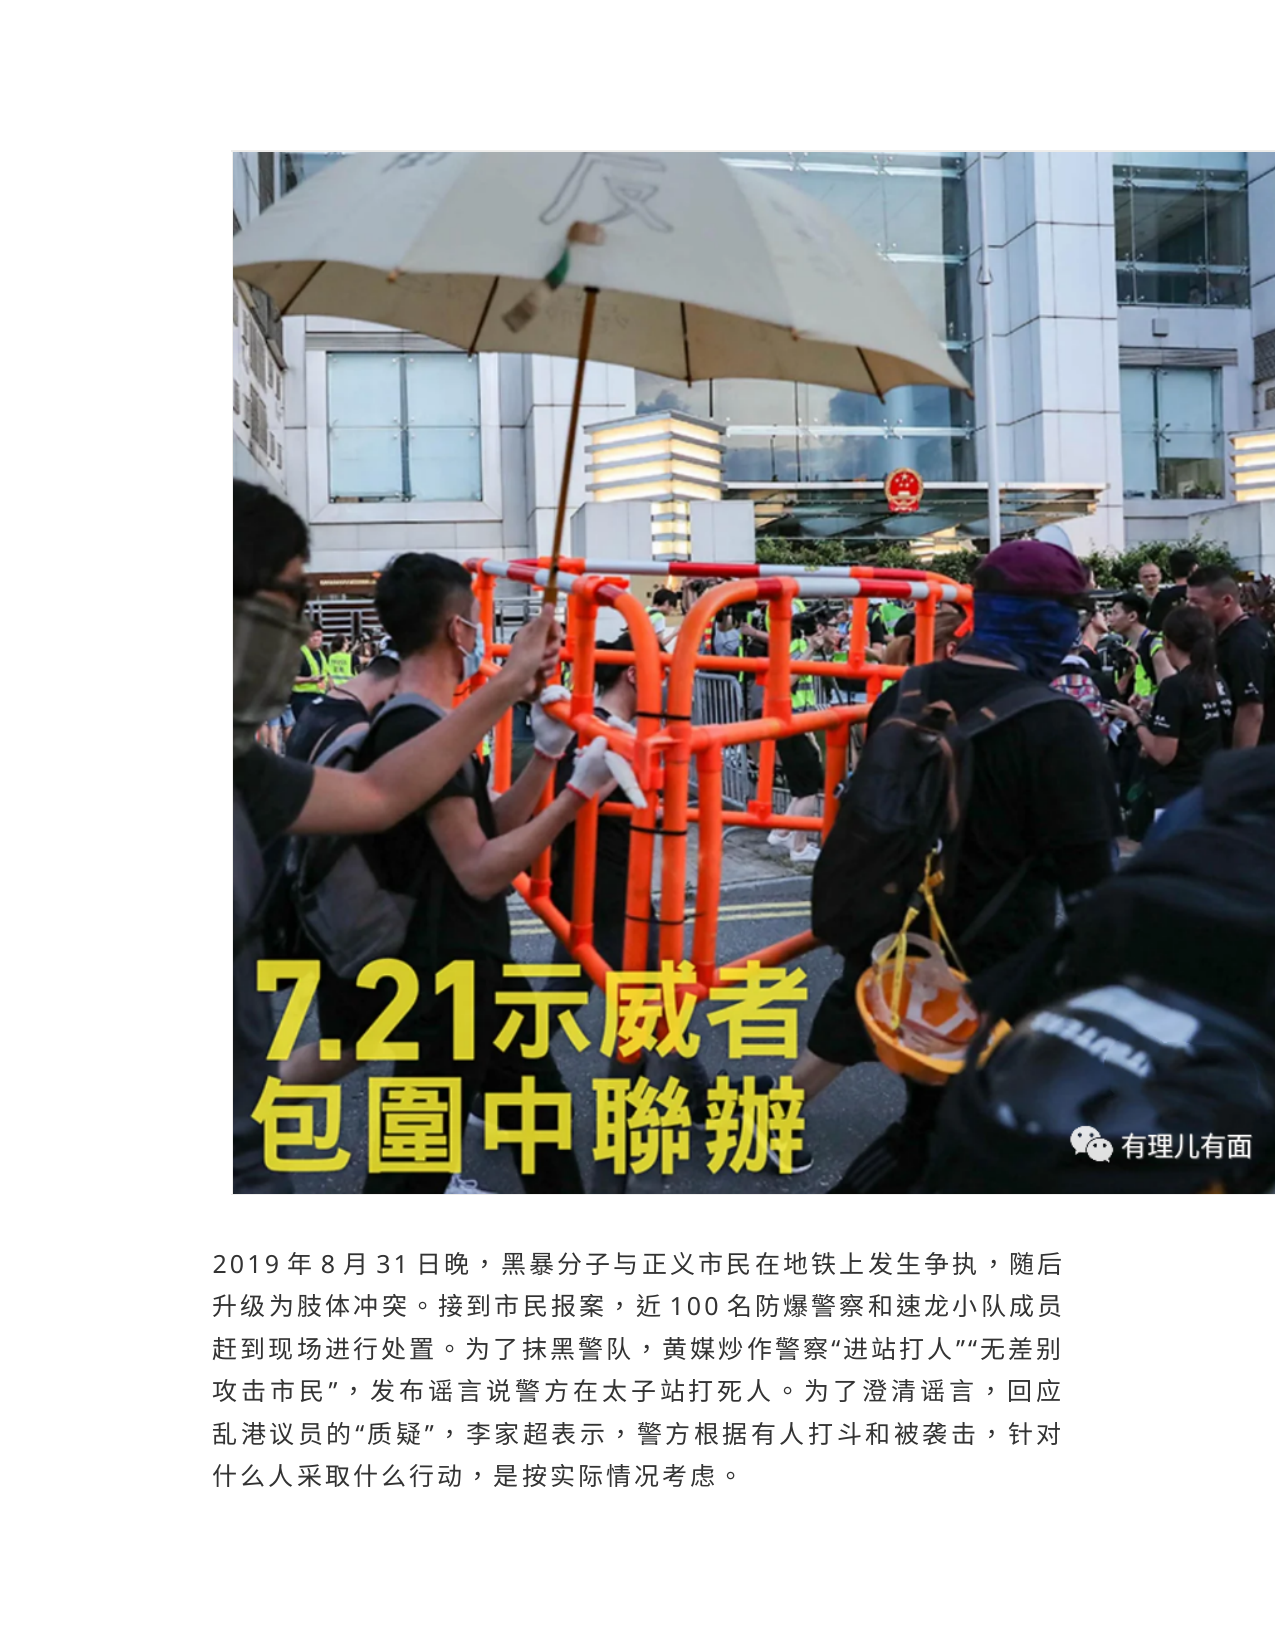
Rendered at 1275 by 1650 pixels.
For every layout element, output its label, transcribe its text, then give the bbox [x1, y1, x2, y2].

text 2019年8月31日晚，黑暴分子与正义市民在地铁上发生争执，随后升级为肢体冲突。接到市民报案，近100名防爆警察和速龙小队成员赶到现场进行处置。为了抹黑警队，黄媒炒作警察“进站打人”“无差别攻击市民”，发布谣言说警方在太子站打死人。为了澄清谣言，回应乱港议员的“质疑”，李家超表示，警方根据有人打斗和被袭击，针对什么人采取什么行动，是按实际情况考虑。 [212, 1238, 1062, 1493]
picture [233, 152, 1275, 1194]
